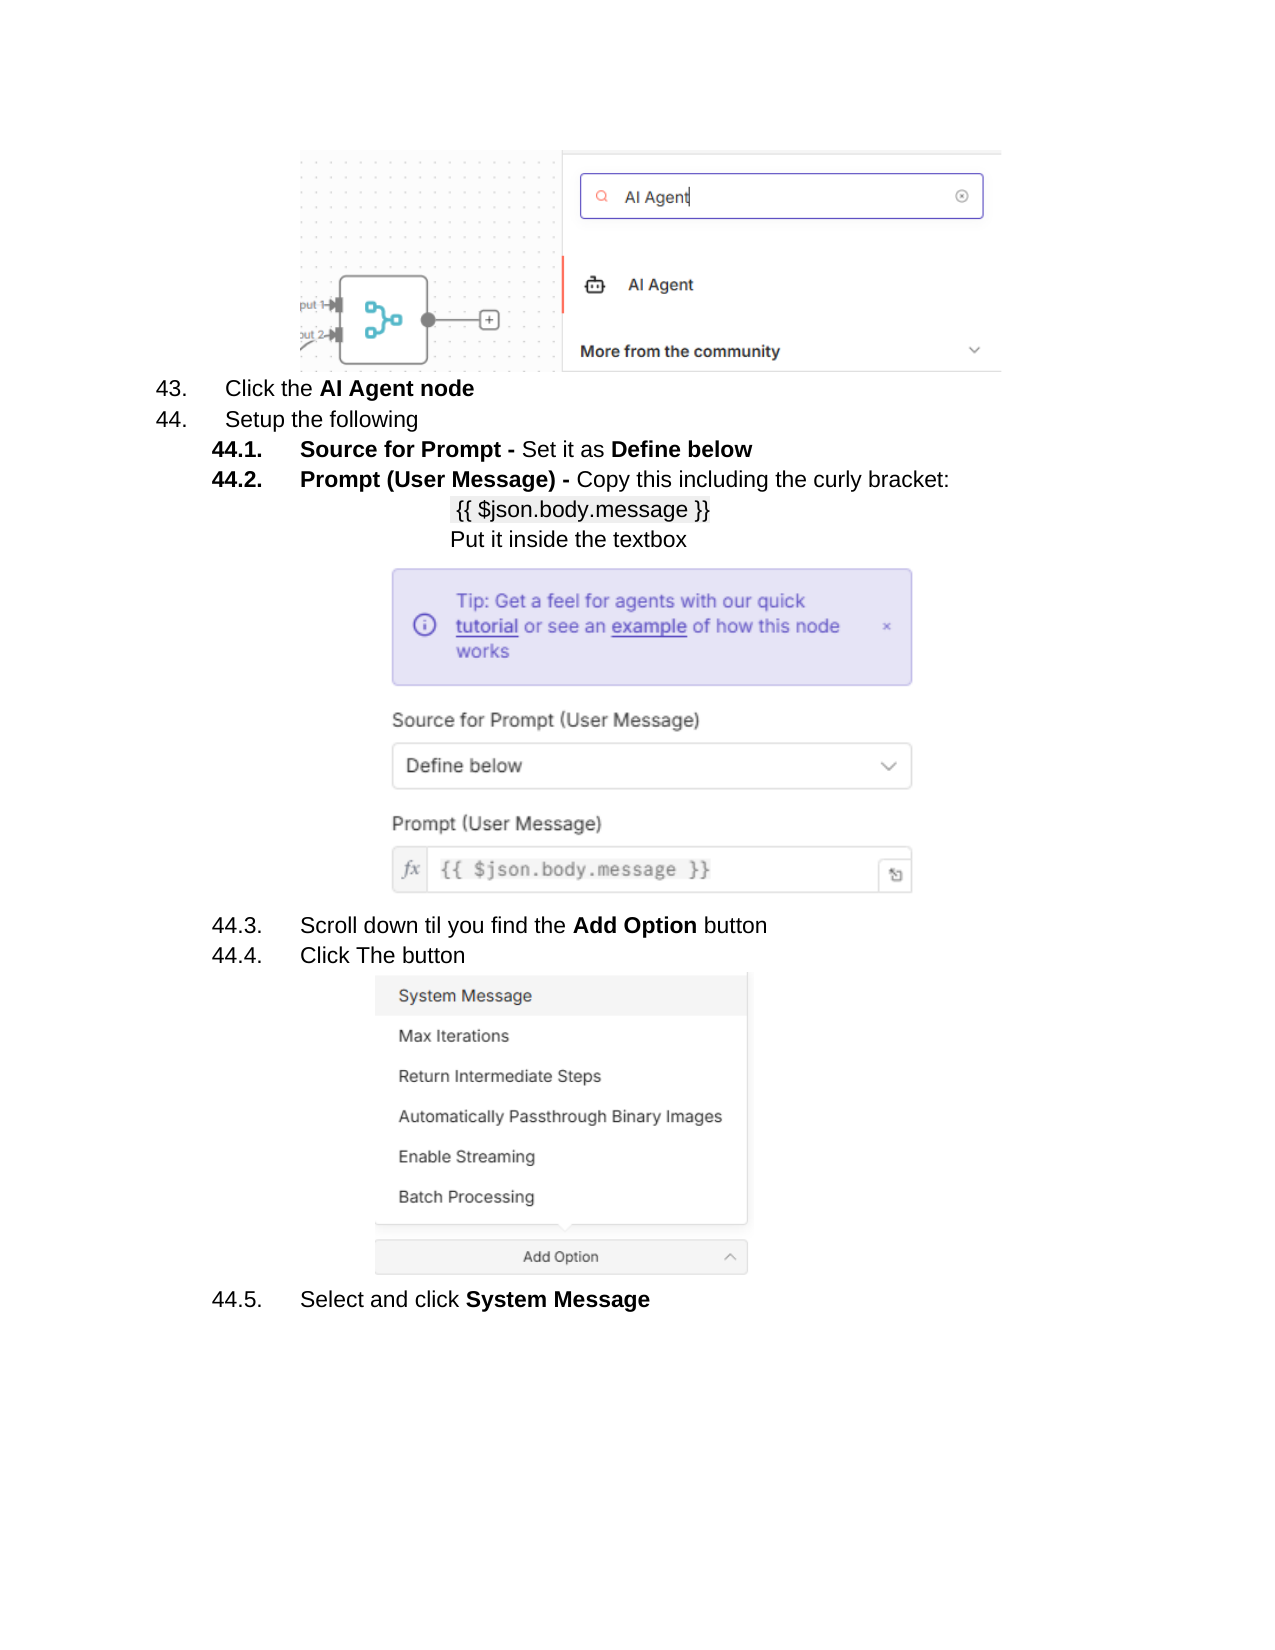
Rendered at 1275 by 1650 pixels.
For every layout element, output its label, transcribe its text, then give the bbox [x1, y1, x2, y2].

text Put it inside the textbox [450, 526, 1125, 553]
picture [375, 556, 936, 909]
list Prompt (User Message) - Copy this including the curly bracket: {{ $json.body.message }} [262, 466, 1125, 523]
picture [300, 150, 1002, 372]
list Click the AI Agent node [187, 375, 1125, 402]
list Setup the following [187, 406, 1125, 432]
picture [375, 972, 754, 1282]
list Scroll down til you find the Add Option button [262, 912, 1125, 938]
list Source for Prompt - Set it as Define below [262, 436, 1125, 462]
list Click The button [262, 942, 1125, 969]
list Select and click System Message [262, 1286, 1125, 1312]
